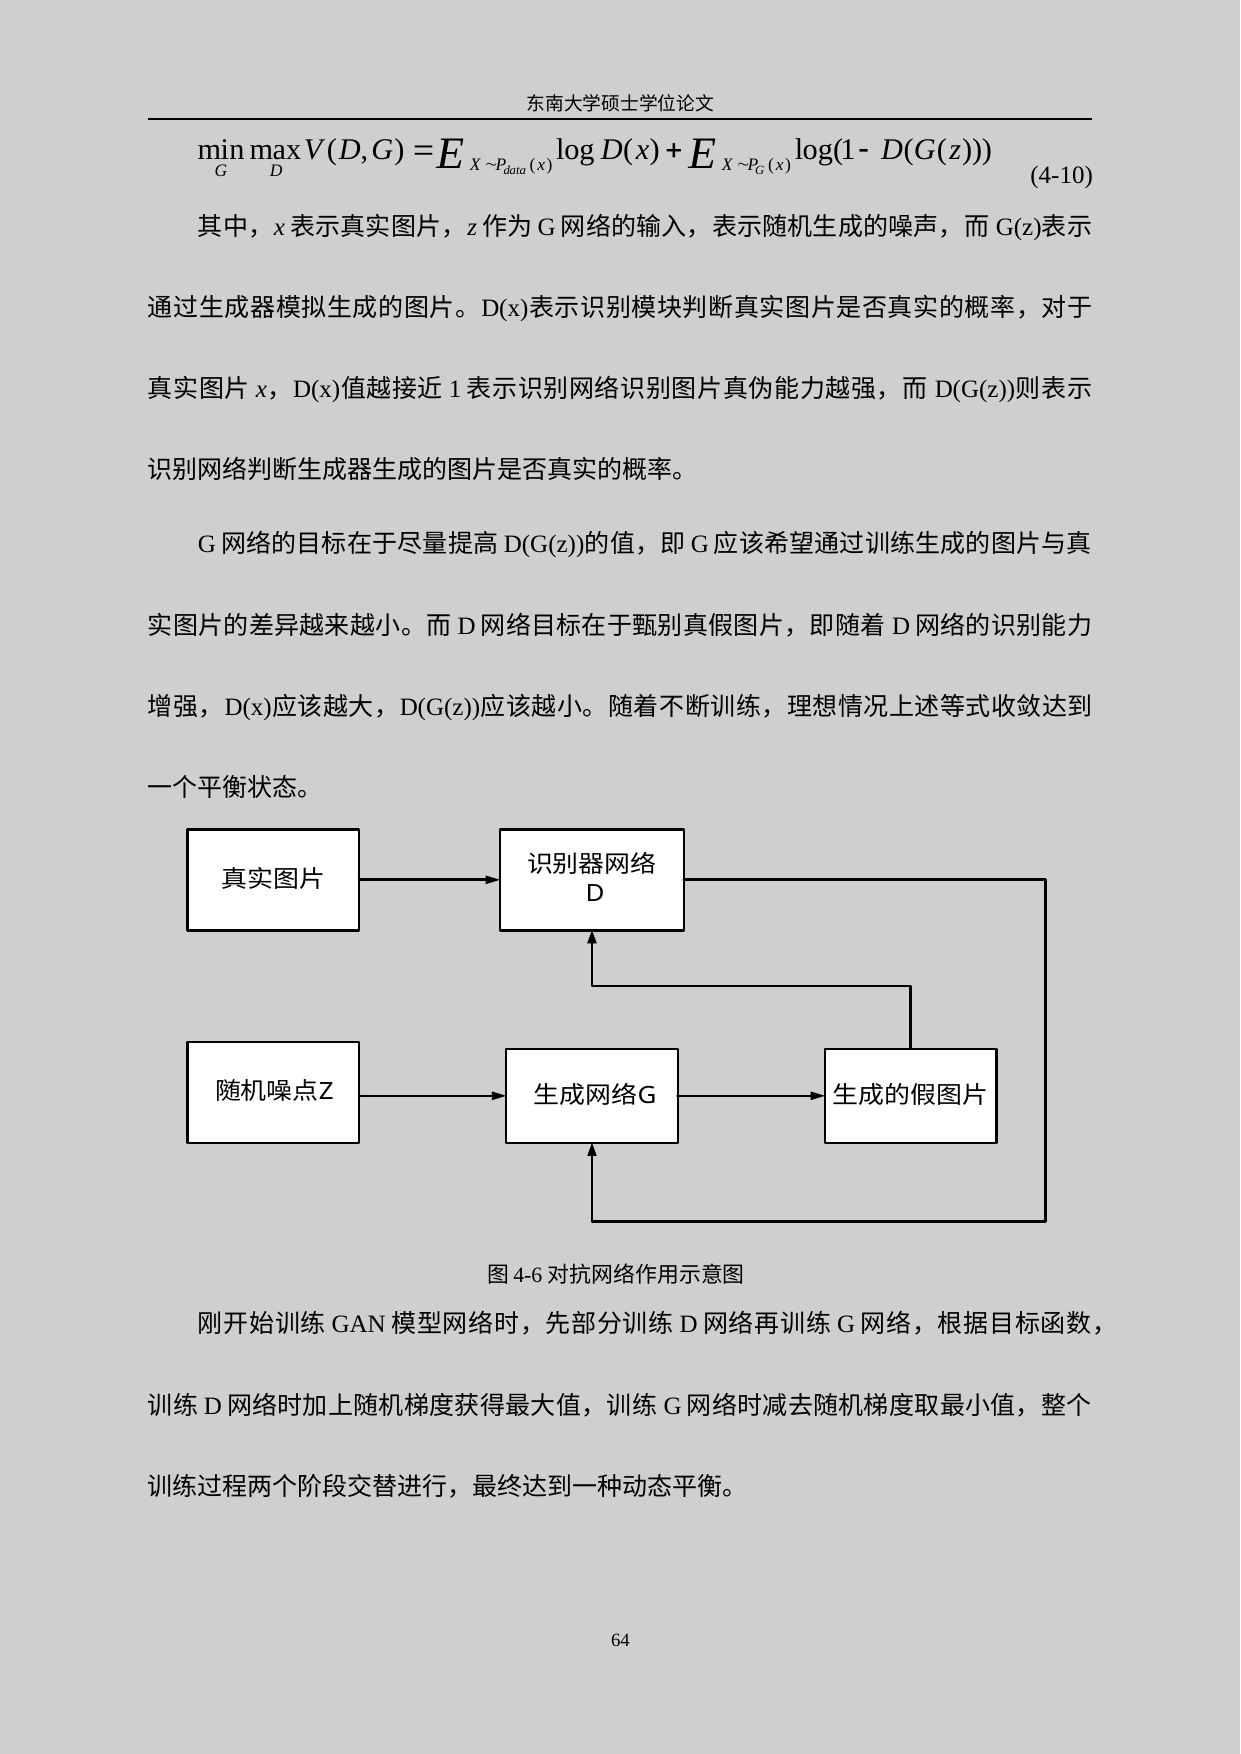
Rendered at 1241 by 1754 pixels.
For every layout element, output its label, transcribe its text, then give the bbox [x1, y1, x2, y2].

text 刚开始训练GAN模型网络时，先部分训练D网络再训练G网络，根据目标函数，训练D网络时加上随机梯度获得最大值，训练G网络时减去随机梯度取最小值，整个训练过程两个阶段交替进行，最终达到一种动态平衡。 [148, 1289, 1092, 1517]
text 其中，x表示真实图片，z作为G网络的输入，表示随机生成的噪声，而G(z)表示通过生成器模拟生成的图片。D(x)表示识别模块判断真实图片是否真实的概率，对于真实图片x，D(x)值越接近1表示识别网络识别图片真伪能力越强，而D(G(z))则表示识别网络判断生成器生成的图片是否真实的概率。 [148, 192, 1092, 501]
text 图4-6 对抗网络作用示意图 [148, 1257, 1092, 1289]
text (4-10) [148, 127, 1092, 192]
text G网络的目标在于尽量提高D(G(z))的值，即G应该希望通过训练生成的图片与真实图片的差异越来越小。而D网络目标在于甄别真假图片，即随着D网络的识别能力增强，D(x)应该越大，D(G(z))应该越小。随着不断训练，理想情况上述等式收敛达到一个平衡状态。 [148, 509, 1092, 818]
